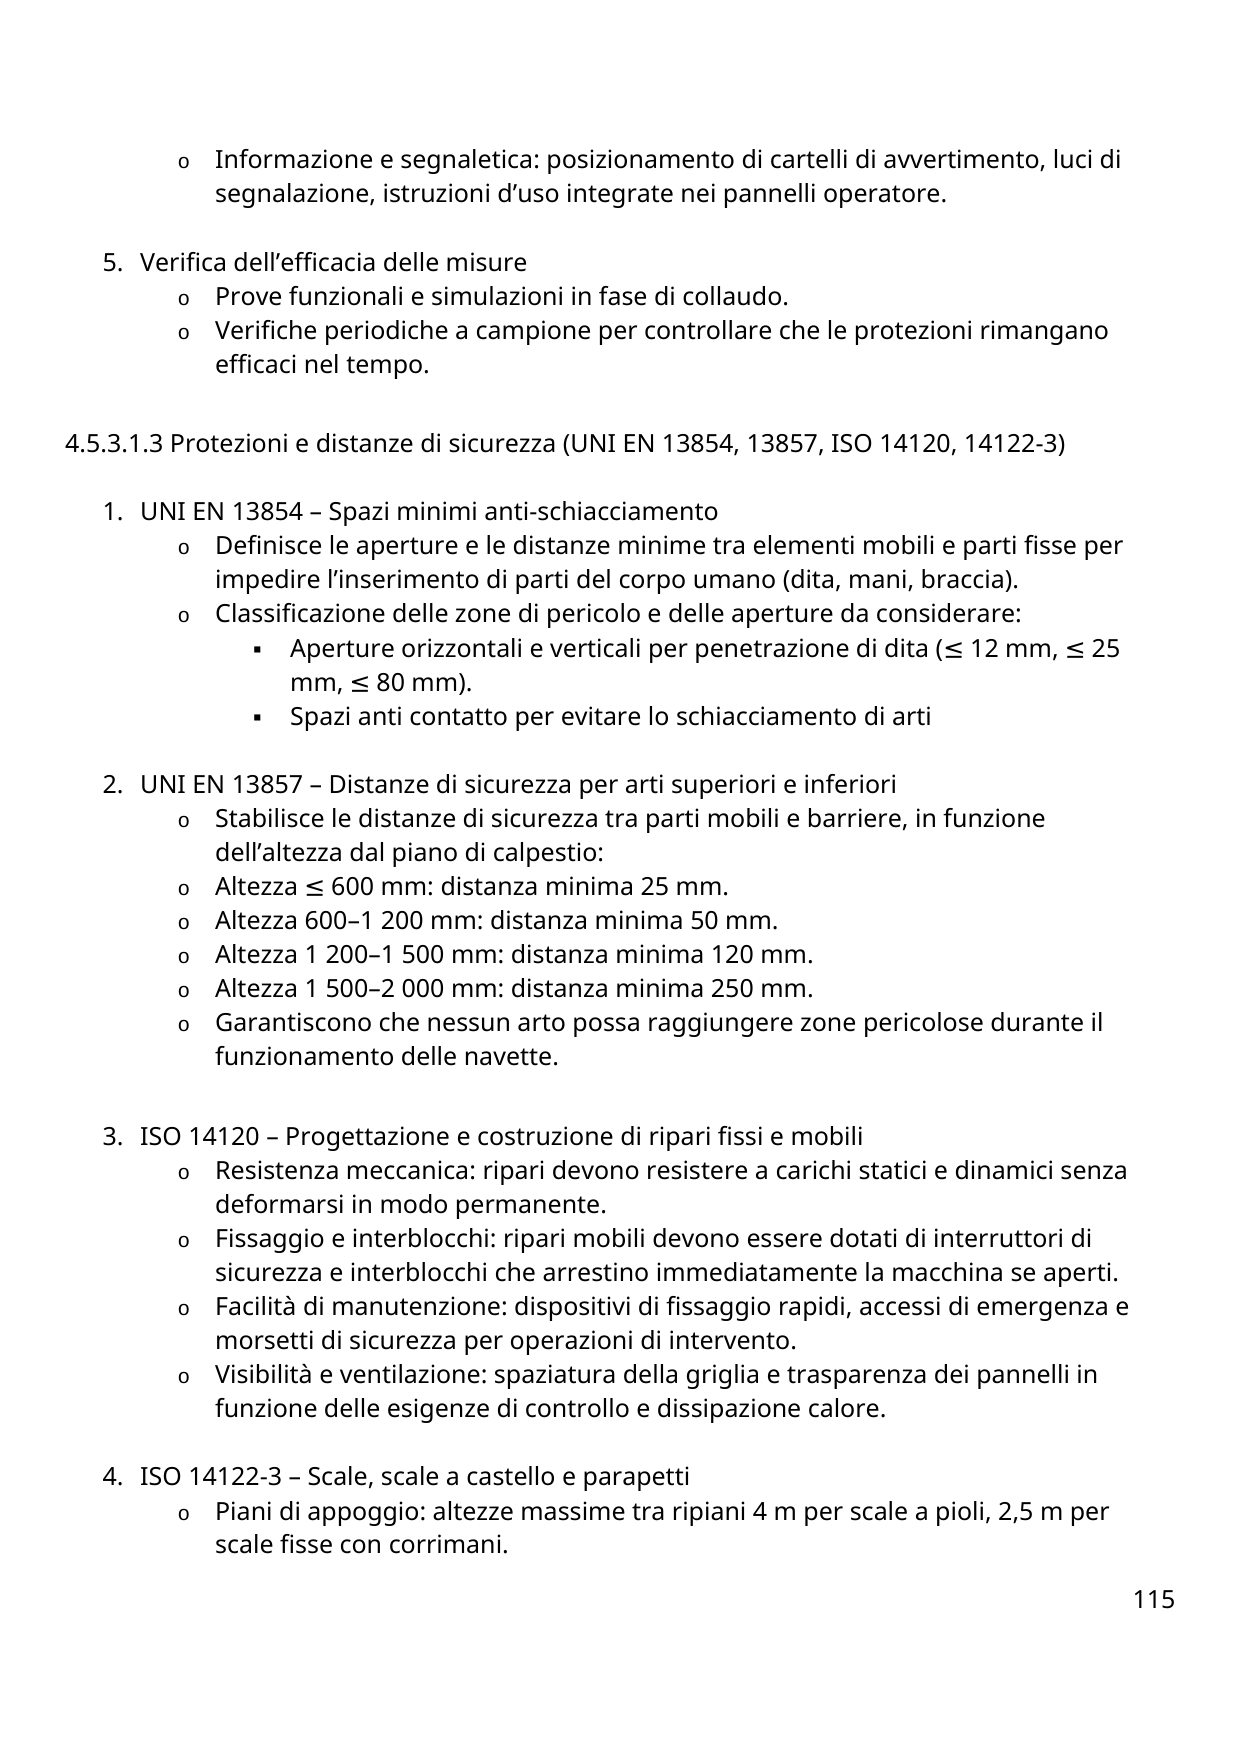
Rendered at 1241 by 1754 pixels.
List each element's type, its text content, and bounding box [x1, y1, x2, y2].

list UNI EN 13857 – Distanze di sicurezza per arti superiori e inferiori [102, 766, 1175, 801]
list Altezza 1 500–2 000 mm: distanza minima 250 mm. [177, 971, 1175, 1005]
list ISO 14122-3 – Scale, scale a castello e parapetti [102, 1459, 1175, 1493]
list Fissaggio e interblocchi: ripari mobili devono essere dotati di interruttori di sicurezza e interblocchi che arrestino immediatamente la macchina se aperti. [177, 1221, 1175, 1289]
list UNI EN 13854 – Spazi minimi anti-schiacciamento [102, 494, 1175, 528]
list Altezza 1 200–1 500 mm: distanza minima 120 mm. [177, 937, 1175, 971]
list Visibilità e ventilazione: spaziatura della griglia e trasparenza dei pannelli in funzione delle esigenze di controllo e dissipazione calore. [177, 1357, 1175, 1425]
list ISO 14120 – Progettazione e costruzione di ripari fissi e mobili [102, 1118, 1175, 1152]
list Resistenza meccanica: ripari devono resistere a carichi statici e dinamici senza deformarsi in modo permanente. [177, 1152, 1175, 1221]
list Spazi anti contatto per evitare lo schiacciamento di arti [252, 698, 1175, 732]
list Verifiche periodiche a campione per controllare che le protezioni rimangano efficaci nel tempo. [177, 312, 1175, 380]
text 4.5.3.1.3 Protezioni e distanze di sicurezza (UNI EN 13854, 13857, ISO 14120, 14122-3) [65, 426, 1175, 460]
list Prove funzionali e simulazioni in fase di collaudo. [177, 278, 1175, 312]
list Aperture orizzontali e verticali per penetrazione di dita (≤ 12 mm, ≤ 25 mm, ≤ 80 mm). [252, 630, 1175, 698]
list Facilità di manutenzione: dispositivi di fissaggio rapidi, accessi di emergenza e morsetti di sicurezza per operazioni di intervento. [177, 1289, 1175, 1357]
list Altezza 600–1 200 mm: distanza minima 50 mm. [177, 903, 1175, 937]
list Stabilisce le distanze di sicurezza tra parti mobili e barriere, in funzione dell’altezza dal piano di calpestio: [177, 801, 1175, 869]
list Piani di appoggio: altezze massime tra ripiani 4 m per scale a pioli, 2,5 m per scale fisse con corrimani. [177, 1493, 1175, 1561]
list Informazione e segnaletica: posizionamento di cartelli di avvertimento, luci di segnalazione, istruzioni d’uso integrate nei pannelli operatore. [177, 142, 1175, 210]
list Classificazione delle zone di pericolo e delle aperture da considerare: [177, 596, 1175, 630]
list Altezza ≤ 600 mm: distanza minima 25 mm. [177, 869, 1175, 903]
list Garantiscono che nessun arto possa raggiungere zone pericolose durante il funzionamento delle navette. [177, 1005, 1175, 1073]
list Definisce le aperture e le distanze minime tra elementi mobili e parti fisse per impedire l’inserimento di parti del corpo umano (dita, mani, braccia). [177, 528, 1175, 596]
list Verifica dell’efficacia delle misure [102, 244, 1175, 278]
